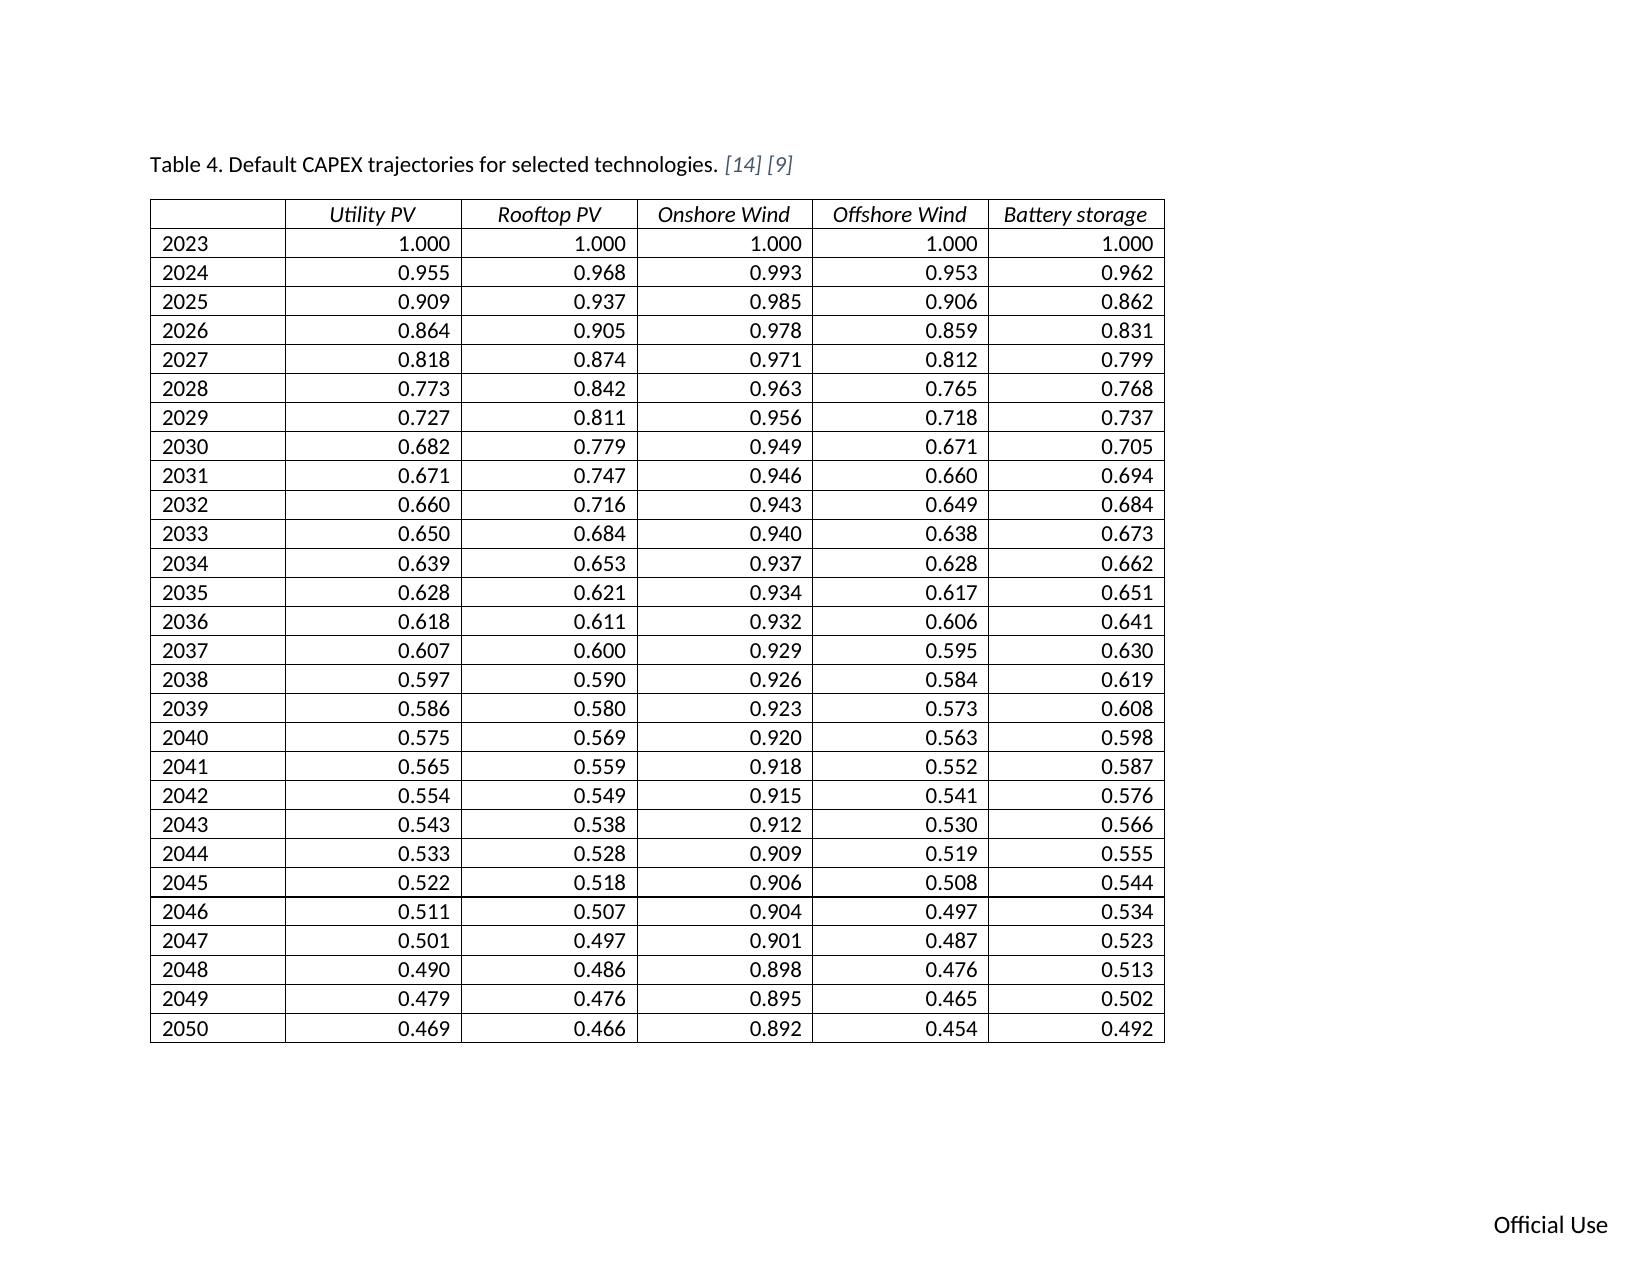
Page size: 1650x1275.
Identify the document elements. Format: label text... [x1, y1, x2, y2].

table_cell 0.518 [462, 868, 637, 896]
table_cell 0.949 [638, 432, 812, 460]
table_cell 0.912 [638, 810, 812, 838]
table_cell 0.501 [286, 926, 461, 954]
table_cell 0.580 [462, 694, 637, 722]
table_cell 0.566 [989, 810, 1164, 838]
table_cell 2024 [151, 258, 285, 286]
table_cell 0.586 [286, 694, 461, 722]
table_cell 2038 [151, 665, 285, 693]
table_cell 0.549 [462, 781, 637, 809]
table_cell 0.541 [813, 781, 988, 809]
table_cell 0.617 [813, 578, 988, 606]
table_cell 0.507 [462, 898, 637, 925]
table_cell 0.968 [462, 258, 637, 286]
table_cell 0.628 [813, 549, 988, 577]
table_cell 0.660 [286, 491, 461, 518]
table_cell 0.502 [989, 985, 1164, 1013]
table_cell 0.513 [989, 956, 1164, 983]
table_cell 0.747 [462, 461, 637, 489]
table_cell 0.765 [813, 374, 988, 402]
table_cell 2040 [151, 723, 285, 751]
table_cell 0.528 [462, 839, 637, 867]
table_header Rooftop PV [462, 200, 637, 228]
table_cell 0.544 [989, 868, 1164, 896]
table_cell 0.906 [638, 868, 812, 896]
table_cell 0.898 [638, 956, 812, 983]
table_cell 0.671 [286, 461, 461, 489]
table_cell 0.595 [813, 636, 988, 664]
table_cell 0.576 [989, 781, 1164, 809]
table_cell 0.628 [286, 578, 461, 606]
table_cell 0.926 [638, 665, 812, 693]
table_cell 0.985 [638, 287, 812, 315]
table_cell 0.831 [989, 316, 1164, 344]
table_cell 2035 [151, 578, 285, 606]
table_cell 2029 [151, 403, 285, 431]
table_cell 0.638 [813, 520, 988, 548]
table_cell 0.511 [286, 898, 461, 925]
table_cell 0.684 [989, 491, 1164, 518]
table_cell 1.000 [989, 229, 1164, 257]
table_cell 2050 [151, 1014, 285, 1042]
table_cell 0.606 [813, 607, 988, 635]
table_cell 0.466 [462, 1014, 637, 1042]
table_cell 0.523 [989, 926, 1164, 954]
table_cell 0.859 [813, 316, 988, 344]
table_cell 0.608 [989, 694, 1164, 722]
table_cell 0.630 [989, 636, 1164, 664]
table_cell 0.956 [638, 403, 812, 431]
table_cell 0.929 [638, 636, 812, 664]
table_cell 2025 [151, 287, 285, 315]
table_cell 0.660 [813, 461, 988, 489]
table_cell 0.519 [813, 839, 988, 867]
table_cell 0.598 [989, 723, 1164, 751]
table_cell 2043 [151, 810, 285, 838]
table_cell 0.812 [813, 345, 988, 373]
table_cell 0.618 [286, 607, 461, 635]
table_cell 0.923 [638, 694, 812, 722]
table_cell 0.940 [638, 520, 812, 548]
table_cell 0.953 [813, 258, 988, 286]
table_cell 0.768 [989, 374, 1164, 402]
table_cell 0.554 [286, 781, 461, 809]
table_cell 0.818 [286, 345, 461, 373]
table_cell 0.487 [813, 926, 988, 954]
table_cell 0.909 [286, 287, 461, 315]
table_cell 2031 [151, 461, 285, 489]
table_cell 1.000 [462, 229, 637, 257]
table_cell 0.555 [989, 839, 1164, 867]
table_cell 0.584 [813, 665, 988, 693]
table_cell 2032 [151, 491, 285, 518]
table_cell 0.465 [813, 985, 988, 1013]
table_cell 2026 [151, 316, 285, 344]
table_cell 0.906 [813, 287, 988, 315]
table_cell 0.597 [286, 665, 461, 693]
table_cell 0.934 [638, 578, 812, 606]
table_cell 0.565 [286, 752, 461, 780]
table_cell 0.534 [989, 898, 1164, 925]
table_cell 2034 [151, 549, 285, 577]
table_cell 0.639 [286, 549, 461, 577]
table_cell 2023 [151, 229, 285, 257]
table_cell 0.476 [813, 956, 988, 983]
table_cell 0.454 [813, 1014, 988, 1042]
table_cell 0.508 [813, 868, 988, 896]
table_cell 0.978 [638, 316, 812, 344]
table_cell 0.590 [462, 665, 637, 693]
table_header [151, 200, 285, 228]
table_cell 0.737 [989, 403, 1164, 431]
table_cell 0.619 [989, 665, 1164, 693]
table_cell 0.716 [462, 491, 637, 518]
table_cell 2044 [151, 839, 285, 867]
table_cell 0.862 [989, 287, 1164, 315]
table_cell 0.918 [638, 752, 812, 780]
table_cell 0.492 [989, 1014, 1164, 1042]
table_cell 0.874 [462, 345, 637, 373]
table_cell 0.718 [813, 403, 988, 431]
table_cell 2049 [151, 985, 285, 1013]
table_cell 0.895 [638, 985, 812, 1013]
table_cell 0.811 [462, 403, 637, 431]
table_header Battery storage [989, 200, 1164, 228]
table_cell 0.932 [638, 607, 812, 635]
table_cell 0.476 [462, 985, 637, 1013]
table_cell 0.705 [989, 432, 1164, 460]
table_cell 0.901 [638, 926, 812, 954]
table_cell 0.955 [286, 258, 461, 286]
table_cell 0.569 [462, 723, 637, 751]
table_cell 0.575 [286, 723, 461, 751]
table_cell 2037 [151, 636, 285, 664]
table_cell 0.563 [813, 723, 988, 751]
table_cell 2046 [151, 898, 285, 925]
table_cell 0.552 [813, 752, 988, 780]
table_cell 0.573 [813, 694, 988, 722]
table_cell 0.993 [638, 258, 812, 286]
table_header Onshore Wind [638, 200, 812, 228]
table_cell 0.497 [462, 926, 637, 954]
table_cell 0.522 [286, 868, 461, 896]
table_cell 0.673 [989, 520, 1164, 548]
table_header Offshore Wind [813, 200, 988, 228]
table_cell 0.905 [462, 316, 637, 344]
table_cell 2027 [151, 345, 285, 373]
table_cell 0.490 [286, 956, 461, 983]
table_cell 0.864 [286, 316, 461, 344]
table_cell 0.559 [462, 752, 637, 780]
table_cell 0.682 [286, 432, 461, 460]
table_cell 2039 [151, 694, 285, 722]
table_cell 0.649 [813, 491, 988, 518]
table_cell 2041 [151, 752, 285, 780]
table_cell 0.937 [638, 549, 812, 577]
table_cell 2047 [151, 926, 285, 954]
table_cell 0.543 [286, 810, 461, 838]
table_cell 0.530 [813, 810, 988, 838]
table_cell 0.962 [989, 258, 1164, 286]
table_cell 0.600 [462, 636, 637, 664]
table_cell 0.920 [638, 723, 812, 751]
table_cell 0.662 [989, 549, 1164, 577]
text Table 4. Default CAPEX trajectories for selected technologies. [150, 150, 1500, 178]
table_cell 0.946 [638, 461, 812, 489]
table_cell 2048 [151, 956, 285, 983]
table_cell 0.963 [638, 374, 812, 402]
table_cell 0.684 [462, 520, 637, 548]
table_cell 0.779 [462, 432, 637, 460]
table_cell 0.479 [286, 985, 461, 1013]
table_cell 0.653 [462, 549, 637, 577]
table_cell 0.611 [462, 607, 637, 635]
table_cell 0.533 [286, 839, 461, 867]
table_cell 0.587 [989, 752, 1164, 780]
table_cell 0.915 [638, 781, 812, 809]
table_cell 2042 [151, 781, 285, 809]
table_cell 1.000 [638, 229, 812, 257]
table_cell 0.607 [286, 636, 461, 664]
table_cell 0.799 [989, 345, 1164, 373]
table_cell 0.937 [462, 287, 637, 315]
table_cell 0.904 [638, 898, 812, 925]
table_cell 0.486 [462, 956, 637, 983]
table_cell 0.842 [462, 374, 637, 402]
table_cell 0.694 [989, 461, 1164, 489]
table_cell 2030 [151, 432, 285, 460]
table_cell 0.892 [638, 1014, 812, 1042]
table_cell 0.943 [638, 491, 812, 518]
table_cell 0.641 [989, 607, 1164, 635]
table_cell 0.497 [813, 898, 988, 925]
table_header Utility PV [286, 200, 461, 228]
table_cell 0.971 [638, 345, 812, 373]
table_cell 2028 [151, 374, 285, 402]
table_cell 1.000 [286, 229, 461, 257]
table_cell 2033 [151, 520, 285, 548]
table_cell 0.773 [286, 374, 461, 402]
table_cell 1.000 [813, 229, 988, 257]
table_cell 0.469 [286, 1014, 461, 1042]
table_cell 0.621 [462, 578, 637, 606]
table_cell 2045 [151, 868, 285, 896]
table_cell 0.727 [286, 403, 461, 431]
table_cell 0.651 [989, 578, 1164, 606]
table_cell 0.650 [286, 520, 461, 548]
table_cell 0.538 [462, 810, 637, 838]
table_cell 0.909 [638, 839, 812, 867]
table_cell 2036 [151, 607, 285, 635]
table_cell 0.671 [813, 432, 988, 460]
